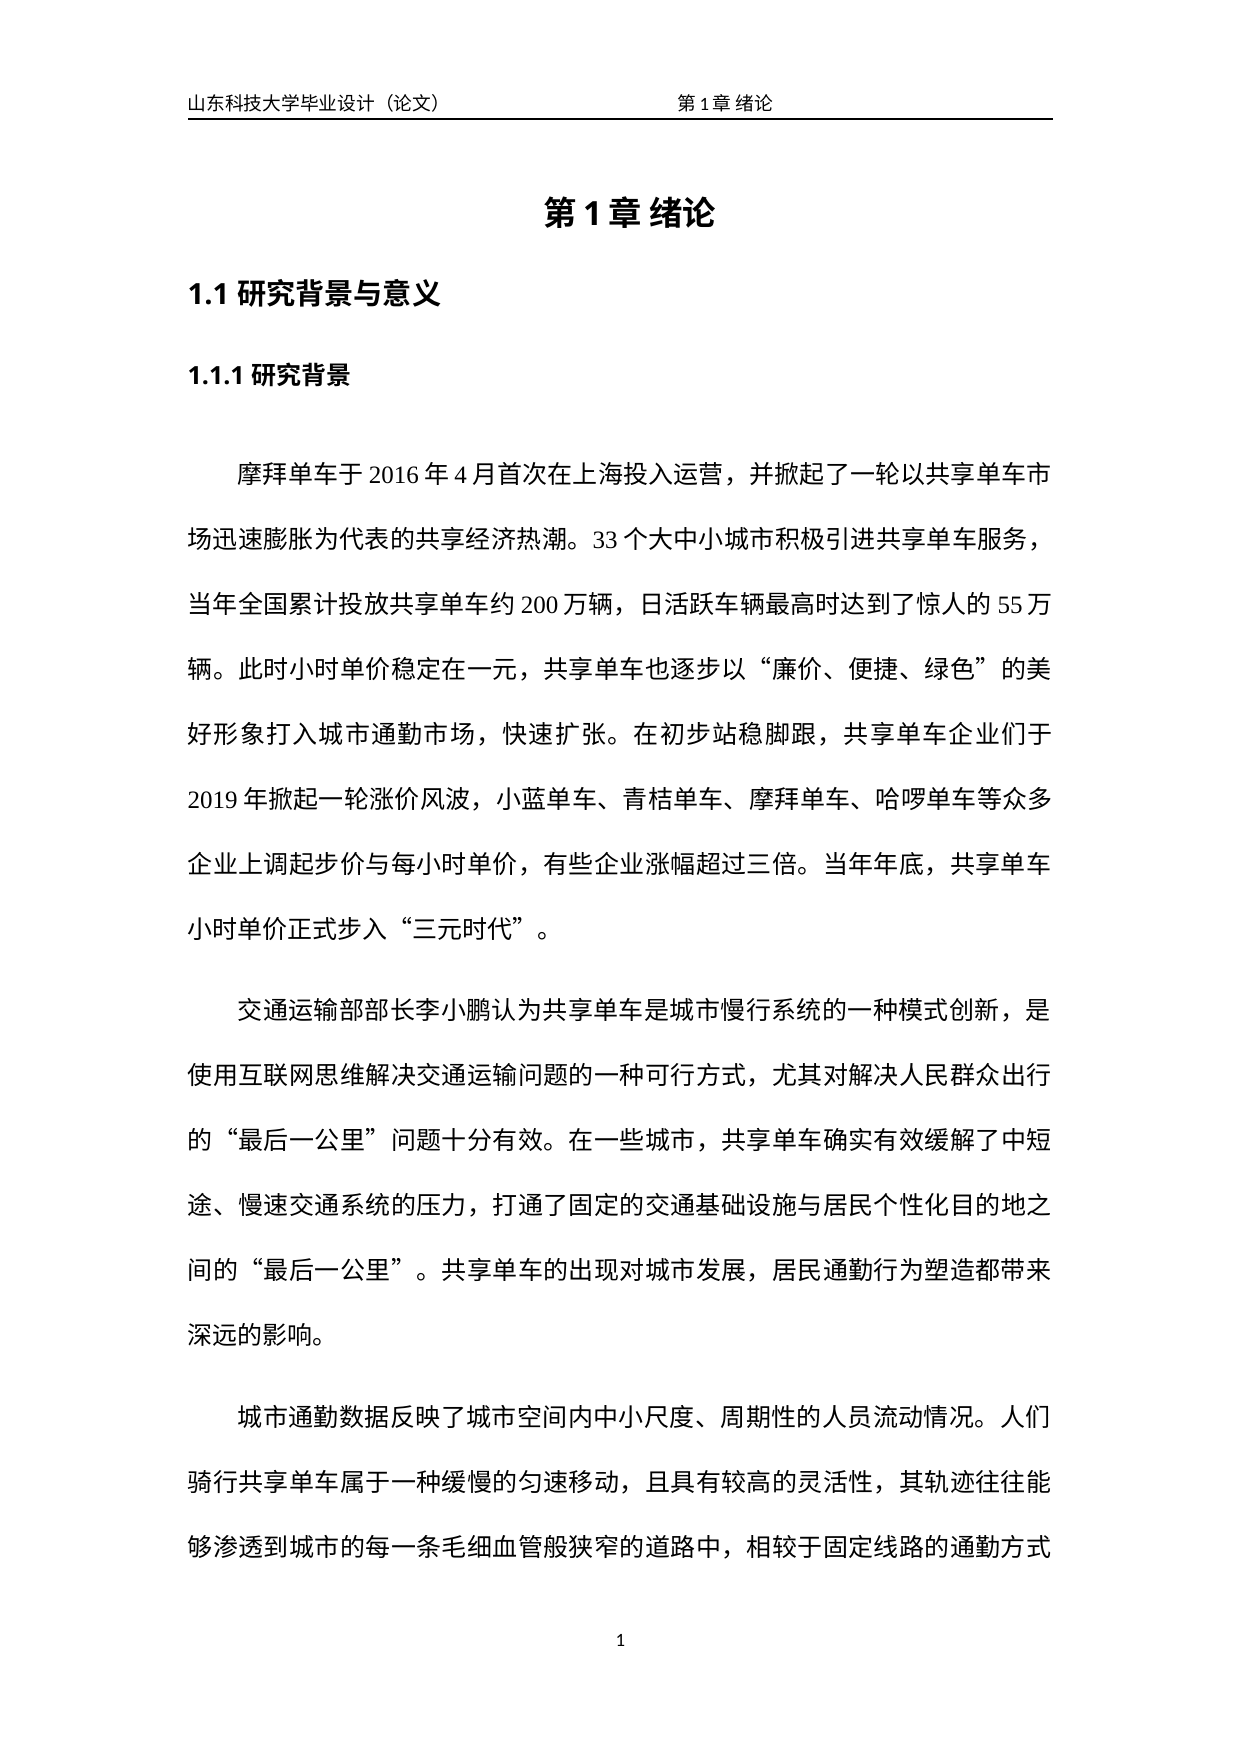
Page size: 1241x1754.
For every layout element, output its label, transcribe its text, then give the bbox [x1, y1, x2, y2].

text 1.1.1 研究背景 [187, 341, 1053, 406]
text 交通运输部部长李小鹏认为共享单车是城市慢行系统的一种模式创新，是使用互联网思维解决交通运输问题的一种可行方式，尤其对解决人民群众出行的“最后一公里”问题十分有效。在一些城市，共享单车确实有效缓解了中短途、慢速交通系统的压力，打通了固定的交通基础设施与居民个性化目的地之间的“最后一公里”。共享单车的出现对城市发展，居民通勤行为塑造都带来深远的影响。 [187, 976, 1053, 1366]
text 摩拜单车于2016年4月首次在上海投入运营，并掀起了一轮以共享单车市场迅速膨胀为代表的共享经济热潮。33个大中小城市积极引进共享单车服务，当年全国累计投放共享单车约200万辆，日活跃车辆最高时达到了惊人的55万辆。此时小时单价稳定在一元，共享单车也逐步以“廉价、便捷、绿色”的美好形象打入城市通勤市场，快速扩张。在初步站稳脚跟，共享单车企业们于2019年掀起一轮涨价风波，小蓝单车、青桔单车、摩拜单车、哈啰单车等众多企业上调起步价与每小时单价，有些企业涨幅超过三倍。当年年底，共享单车小时单价正式步入“三元时代”。 [187, 440, 1053, 960]
text 第1章 绪论 [187, 178, 1053, 243]
list 1.1 研究背景与意义 [187, 259, 1053, 324]
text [187, 1383, 1053, 1578]
